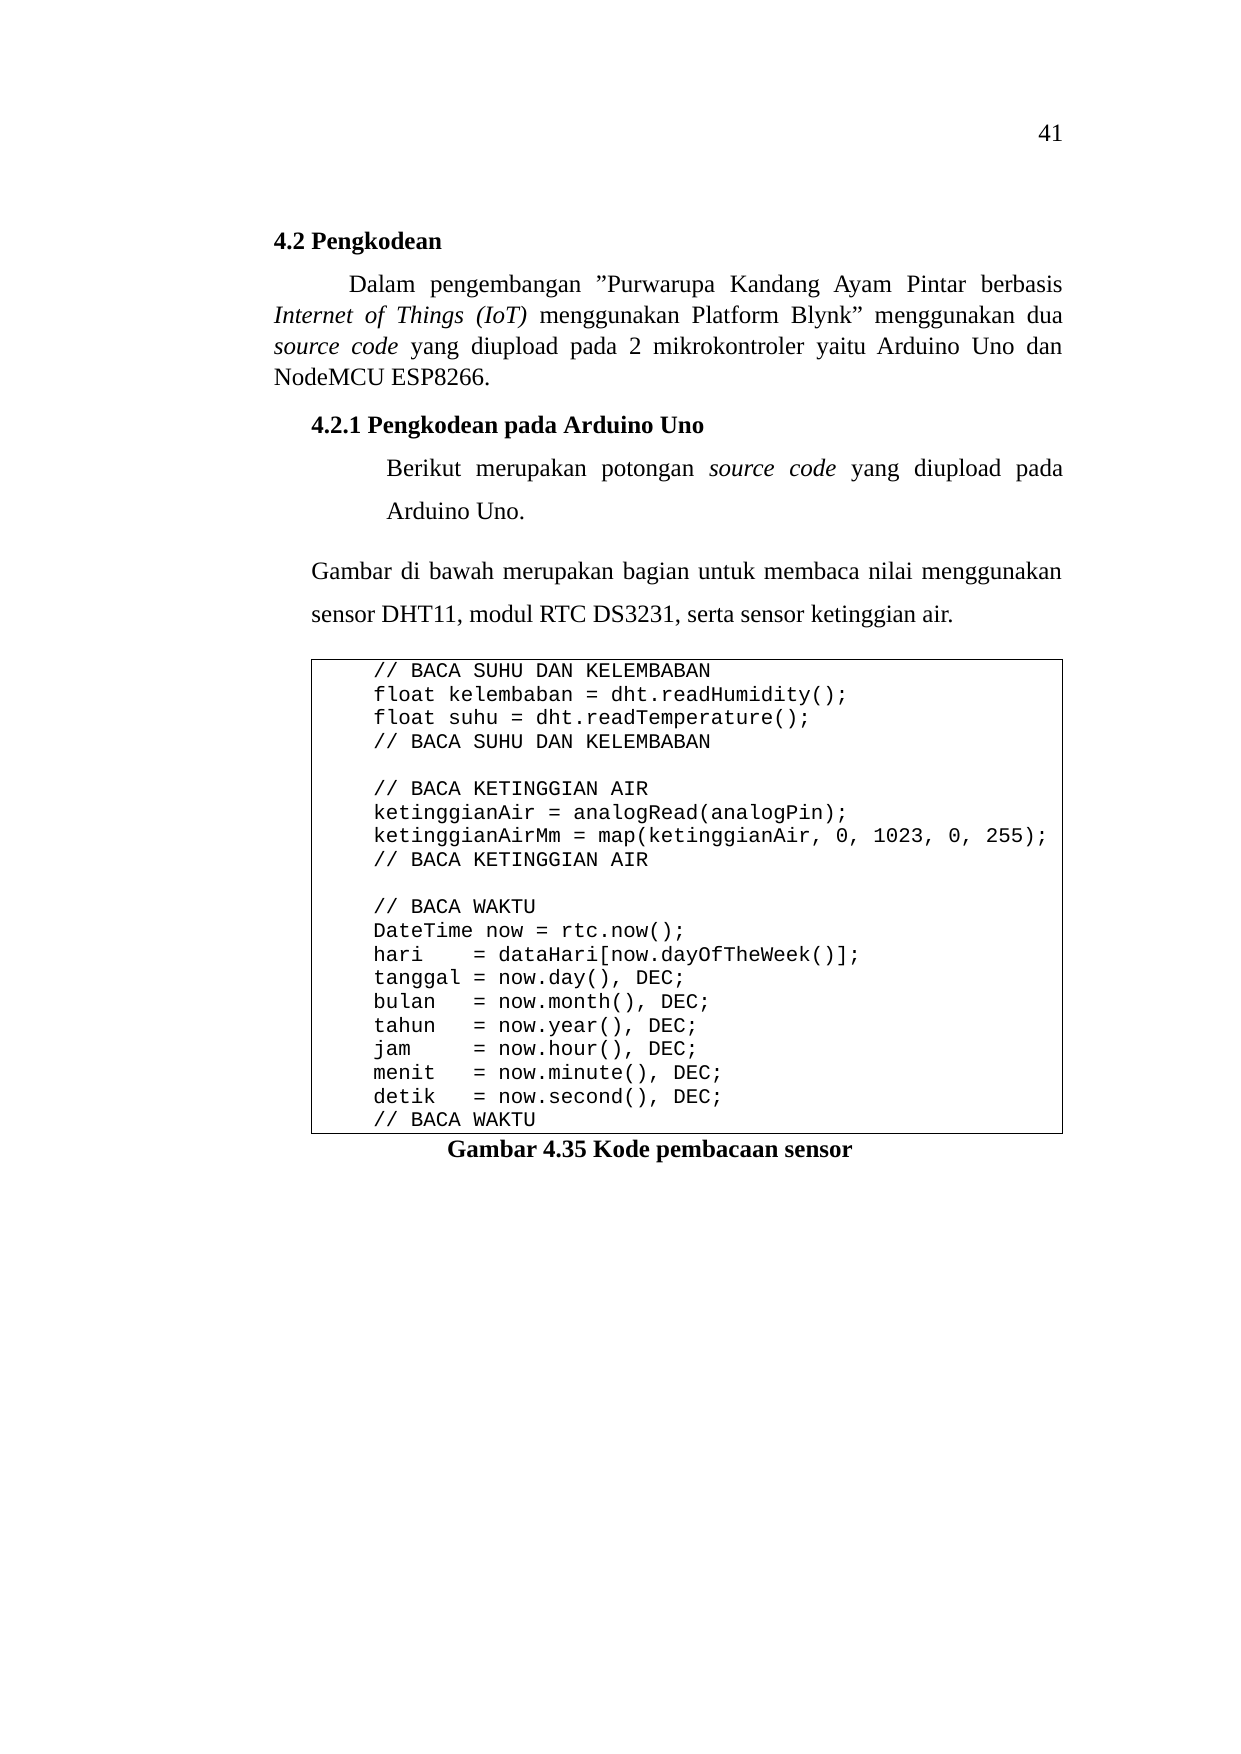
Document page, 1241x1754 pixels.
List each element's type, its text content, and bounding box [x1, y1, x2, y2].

table_header // BACA SUHU DAN KELEMBABAN float kelembaban = dht.readHumidity(); float suhu = dht.readTemperature(); // BACA SUHU DAN KELEMBABAN // BACA KETINGGIAN AIR ketinggianAir = analogRead(analogPin); ketinggianAirMm = map(ketinggianAir, 0, 1023, 0, 255); // BACA KETINGGIAN AIR // BACA WAKTU DateTime now = rtc.now(); hari = dataHari[now.dayOfTheWeek()]; tanggal = now.day(), DEC; bulan = now.month(), DEC; tahun = now.year(), DEC; jam = now.hour(), DEC; menit = now.minute(), DEC; detik = now.second(), DEC; // BACA WAKTU [312, 660, 1062, 1133]
text Gambar di bawah merupakan bagian untuk membaca nilai menggunakan sensor DHT11, modul RTC DS3231, serta sensor ketinggian air. [311, 556, 1063, 628]
subtitle Pengkodean pada Arduino Uno [311, 410, 1063, 439]
list Berikut merupakan potongan source code yang diupload pada Arduino Uno. [386, 453, 1063, 525]
text Dalam pengembangan ”Purwarupa Kandang Ayam Pintar berbasis Internet of Things (IoT) menggunakan Platform Blynk” menggunakan dua source code yang diupload pada 2 mikrokontroler yaitu Arduino Uno dan NodeMCU ESP8266. [274, 269, 1063, 391]
subtitle Pengkodean [274, 226, 1063, 255]
